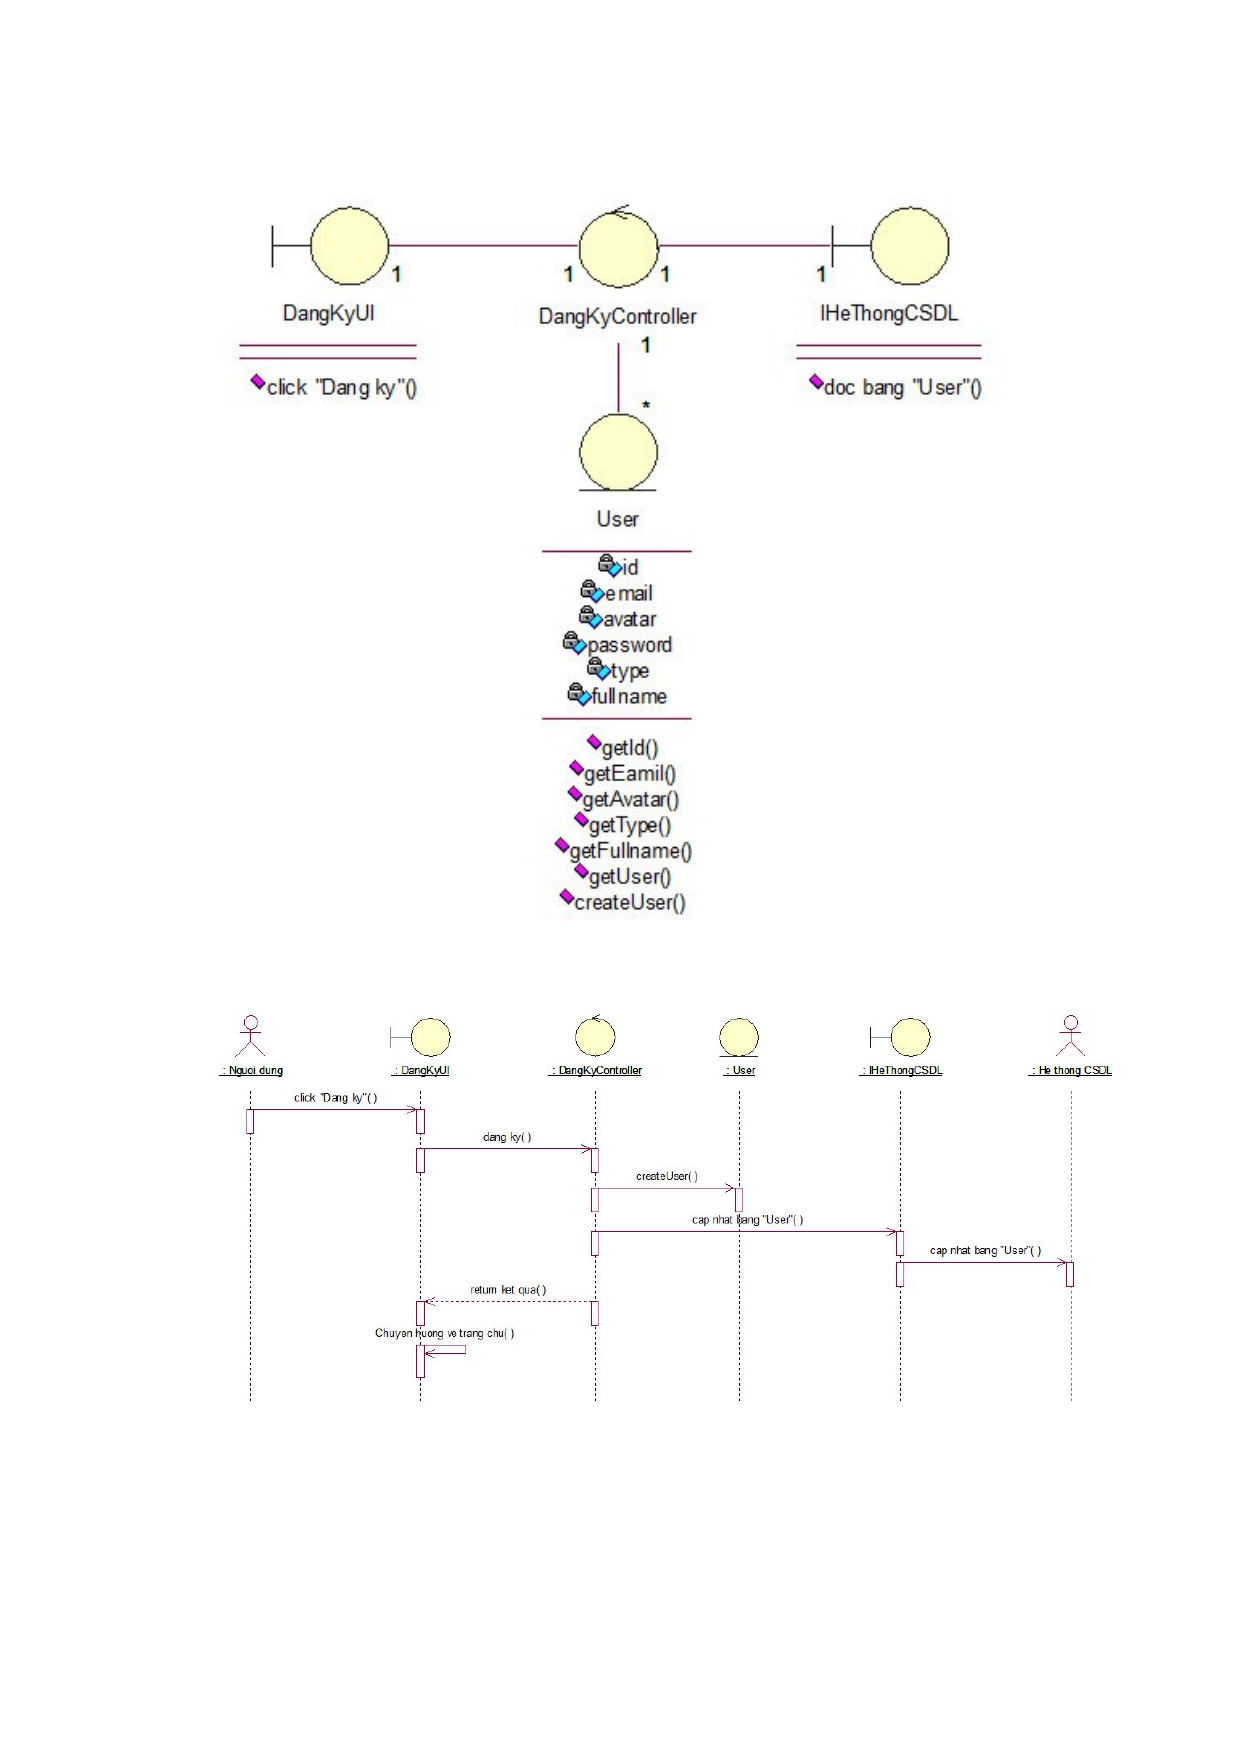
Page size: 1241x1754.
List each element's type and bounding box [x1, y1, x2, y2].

picture [206, 147, 1059, 942]
picture [206, 1008, 1123, 1404]
